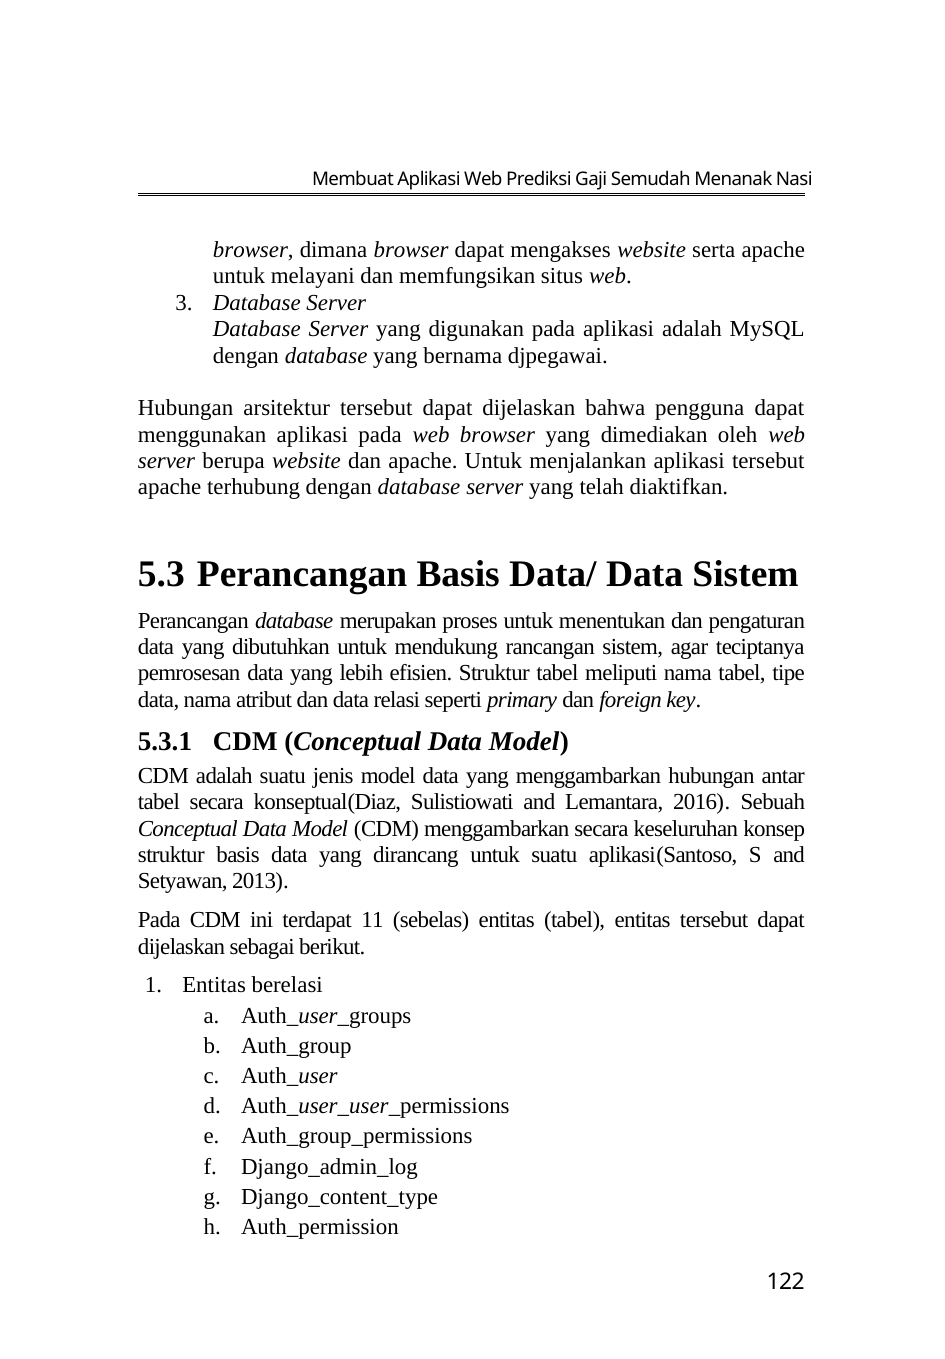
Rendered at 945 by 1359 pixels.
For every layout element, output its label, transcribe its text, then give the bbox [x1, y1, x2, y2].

list Entitas berelasi [144, 972, 805, 998]
subtitle CDM (Conceptual Data Model) [138, 725, 805, 756]
list Auth_user_user_permissions [203, 1092, 805, 1119]
list Auth_user [203, 1062, 805, 1088]
list Auth_group_permissions [203, 1123, 805, 1149]
text Pada CDM ini terdapat 11 (sebelas) entitas (tabel), entitas tersebut dapat dijelaskan sebagai berikut. [138, 906, 805, 959]
subtitle Perancangan Basis Data/ Data Sistem [138, 551, 805, 594]
list Django_admin_log [203, 1153, 805, 1179]
list Database Server yang digunakan pada aplikasi adalah MySQL dengan database yang bernama djpegawai. [213, 315, 805, 368]
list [213, 236, 805, 289]
list Django_content_type [203, 1183, 805, 1209]
text CDM adalah suatu jenis model data yang menggambarkan hubungan antar tabel secara konseptual. Sebuah Conceptual Data Model (CDM) menggambarkan secara keseluruhan konsep struktur basis data yang dirancang untuk suatu aplikasi. [138, 762, 805, 894]
list Hubungan arsitektur tersebut dapat dijelaskan bahwa pengguna dapat menggunakan aplikasi pada web browser yang dimediakan oleh web server berupa website dan apache. Untuk menjalankan aplikasi tersebut apache terhubung dengan database server yang telah diaktifkan. [138, 394, 805, 500]
list Auth_permission [203, 1213, 805, 1239]
list Auth_group [203, 1032, 805, 1058]
list Auth_user_groups [203, 1002, 805, 1028]
list Database Server [175, 289, 805, 315]
text Perancangan database merupakan proses untuk menentukan dan pengaturan data yang dibutuhkan untuk mendukung rancangan sistem, agar teciptanya pemrosesan data yang lebih efisien. Struktur tabel meliputi nama tabel, tipe data, nama atribut dan data relasi seperti primary dan foreign key. [138, 607, 805, 712]
